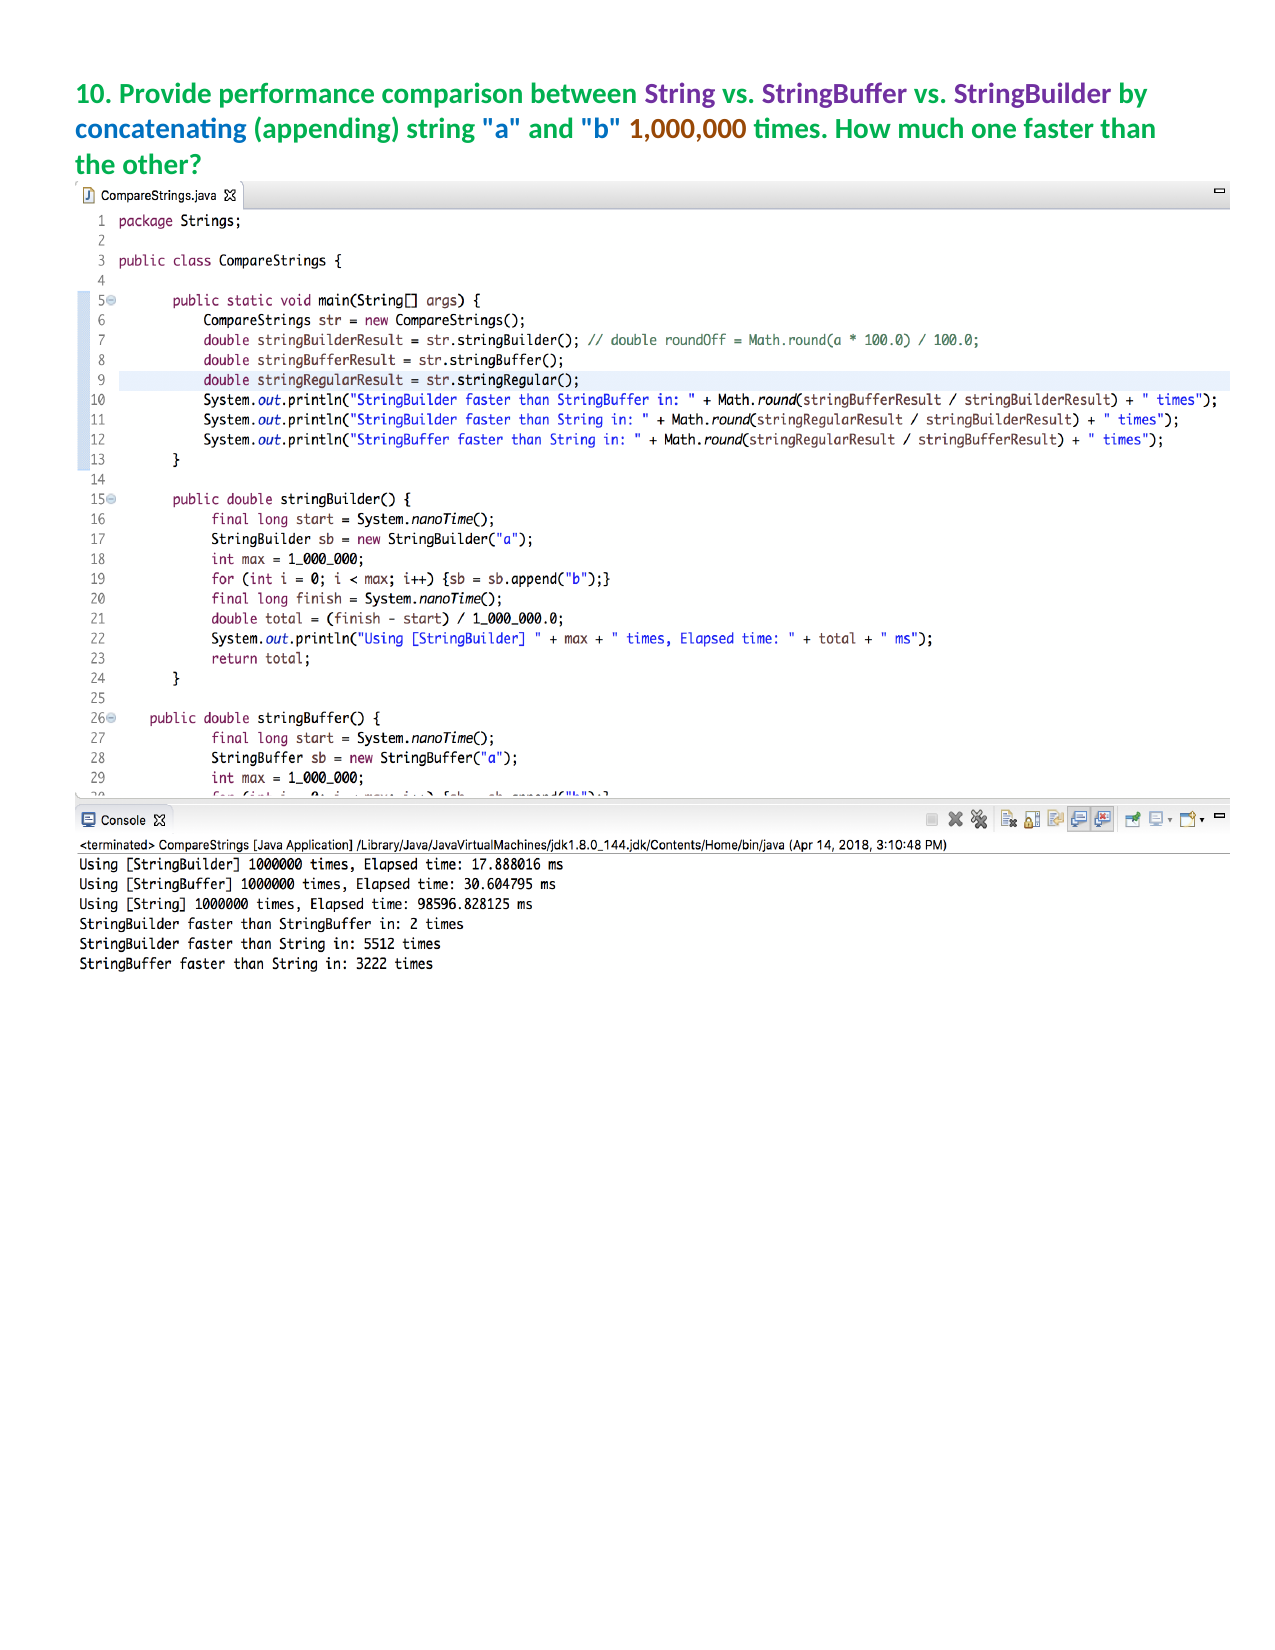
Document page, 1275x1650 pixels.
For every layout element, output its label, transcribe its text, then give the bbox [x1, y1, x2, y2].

picture [75, 181, 1230, 979]
text 10. Provide performance comparison between String vs. StringBuffer vs. StringBuilder by [75, 75, 1200, 111]
text concatenating (appending) string "a" and "b" 1,000,000 times. How much one faster than the other? [75, 111, 1200, 181]
